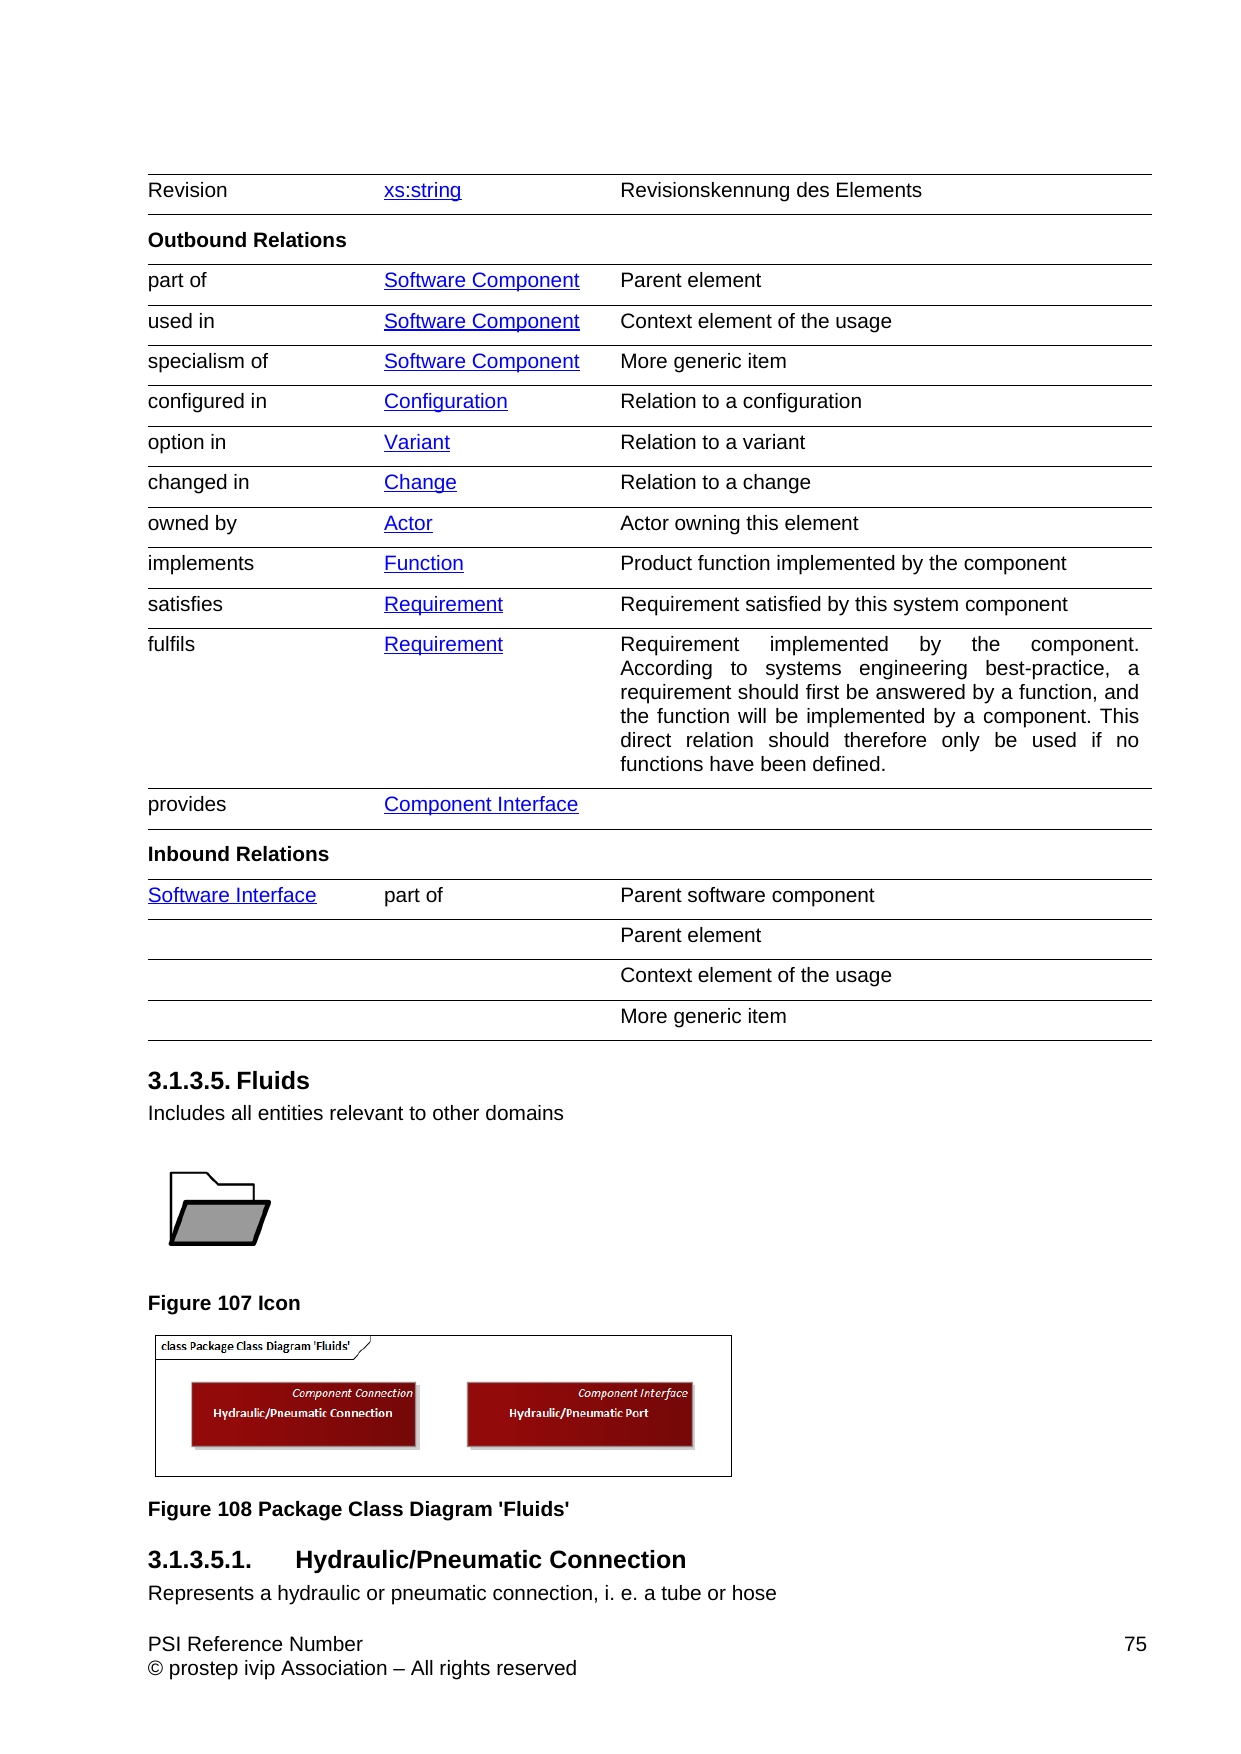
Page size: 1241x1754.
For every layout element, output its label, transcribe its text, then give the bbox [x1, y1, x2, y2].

text Inbound Relations [148, 842, 1152, 866]
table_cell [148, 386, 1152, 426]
subtitle Hydraulic/Pneumatic Connection [148, 1545, 1152, 1574]
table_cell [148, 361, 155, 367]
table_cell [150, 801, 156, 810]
subtitle Fluids [148, 1066, 1152, 1095]
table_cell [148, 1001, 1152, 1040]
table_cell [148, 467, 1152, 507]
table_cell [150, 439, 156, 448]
text Includes all entities relevant to other domains [148, 1101, 1152, 1125]
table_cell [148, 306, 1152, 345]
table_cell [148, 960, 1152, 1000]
picture [147, 1137, 289, 1279]
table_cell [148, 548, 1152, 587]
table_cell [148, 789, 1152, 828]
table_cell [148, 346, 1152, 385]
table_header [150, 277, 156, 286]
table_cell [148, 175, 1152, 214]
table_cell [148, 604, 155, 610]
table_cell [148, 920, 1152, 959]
text Outbound Relations [148, 228, 1152, 252]
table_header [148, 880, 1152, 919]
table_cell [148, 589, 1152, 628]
picture [147, 1327, 738, 1484]
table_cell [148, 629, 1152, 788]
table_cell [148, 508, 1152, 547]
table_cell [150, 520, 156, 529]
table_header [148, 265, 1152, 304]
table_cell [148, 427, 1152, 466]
text Represents a hydraulic or pneumatic connection, i. e. a tube or hose [148, 1580, 1152, 1604]
